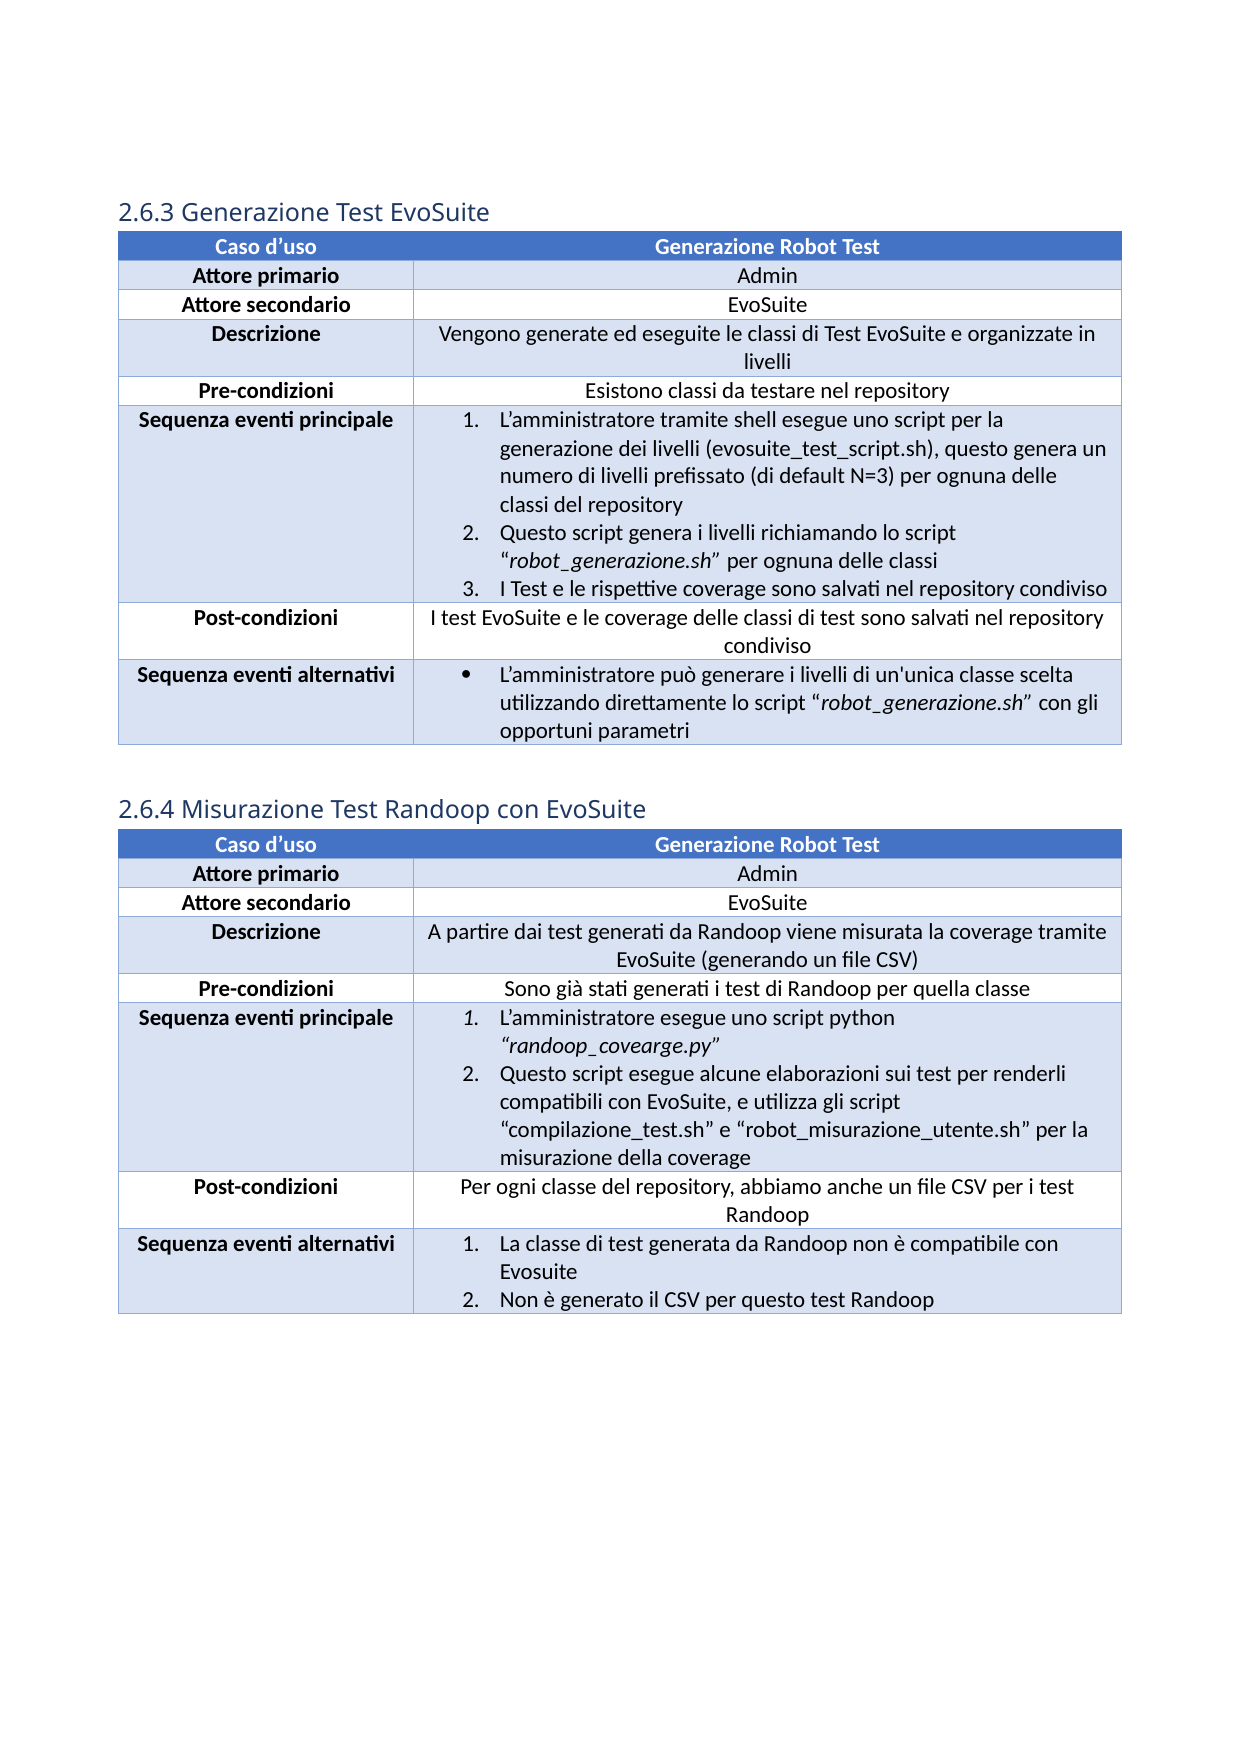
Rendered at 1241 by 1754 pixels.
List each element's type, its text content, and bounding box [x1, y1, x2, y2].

table_cell A partire dai test generati da Randoop viene misurata la coverage tramite EvoSuite (generando un file CSV) [414, 917, 1121, 973]
table_cell Esistono classi da testare nel repository [414, 377, 1121, 404]
table_cell Sequenza eventi principale [119, 1003, 413, 1171]
table_cell Pre-condizioni [119, 377, 413, 404]
table_cell EvoSuite [414, 888, 1121, 916]
subtitle 2.6.4 Misurazione Test Randoop con EvoSuite [118, 792, 1122, 826]
table_cell Descrizione [119, 320, 413, 376]
table_cell EvoSuite [414, 290, 1121, 318]
table_cell Per ogni classe del repository, abbiamo anche un file CSV per i test Randoop [414, 1172, 1121, 1228]
table_header Generazione Robot Test [414, 232, 1121, 260]
table_cell I test EvoSuite e le coverage delle classi di test sono salvati nel repository condiviso [414, 603, 1121, 659]
table_cell Admin [414, 261, 1121, 289]
table_cell Attore secondario [119, 888, 413, 916]
table_cell L’amministratore può generare i livelli di un'unica classe scelta utilizzando direttamente lo script “robot_generazione.sh” con gli opportuni parametri [414, 660, 1121, 744]
table_cell Sequenza eventi alternativi [119, 660, 413, 744]
table_header Generazione Robot Test [414, 830, 1121, 858]
table_cell Sono già stati generati i test di Randoop per quella classe [414, 974, 1121, 1002]
table_cell L’amministratore tramite shell esegue uno script per la generazione dei livelli (evosuite_test_script.sh), questo genera un numero di livelli prefissato (di default N=3) per ognuna delle classi del repository Questo script genera i livelli richiamando lo script “robot_generazione.sh” per ognuna delle classi I Test e le rispettive coverage sono salvati nel repository condiviso [414, 406, 1121, 602]
table_cell Attore primario [119, 859, 413, 887]
table_header Caso d’uso [119, 830, 413, 858]
table_cell Sequenza eventi principale [119, 406, 413, 602]
table_header Caso d’uso [119, 232, 413, 260]
table_cell Pre-condizioni [119, 974, 413, 1002]
table_cell Attore primario [119, 261, 413, 289]
subtitle 2.6.3 Generazione Test EvoSuite [118, 194, 1122, 228]
table_cell Descrizione [119, 917, 413, 973]
table_cell Admin [414, 859, 1121, 887]
table_cell Vengono generate ed eseguite le classi di Test EvoSuite e organizzate in livelli [414, 320, 1121, 376]
table_cell La classe di test generata da Randoop non è compatibile con Evosuite Non è generato il CSV per questo test Randoop [414, 1229, 1121, 1313]
table_cell Post-condizioni [119, 603, 413, 659]
table_cell Post-condizioni [119, 1172, 413, 1228]
table_cell Sequenza eventi alternativi [119, 1229, 413, 1313]
table_cell Attore secondario [119, 290, 413, 318]
table_cell L’amministratore esegue uno script python “randoop_covearge.py” Questo script esegue alcune elaborazioni sui test per renderli compatibili con EvoSuite, e utilizza gli script “compilazione_test.sh” e “robot_misurazione_utente.sh” per la misurazione della coverage [414, 1003, 1121, 1171]
